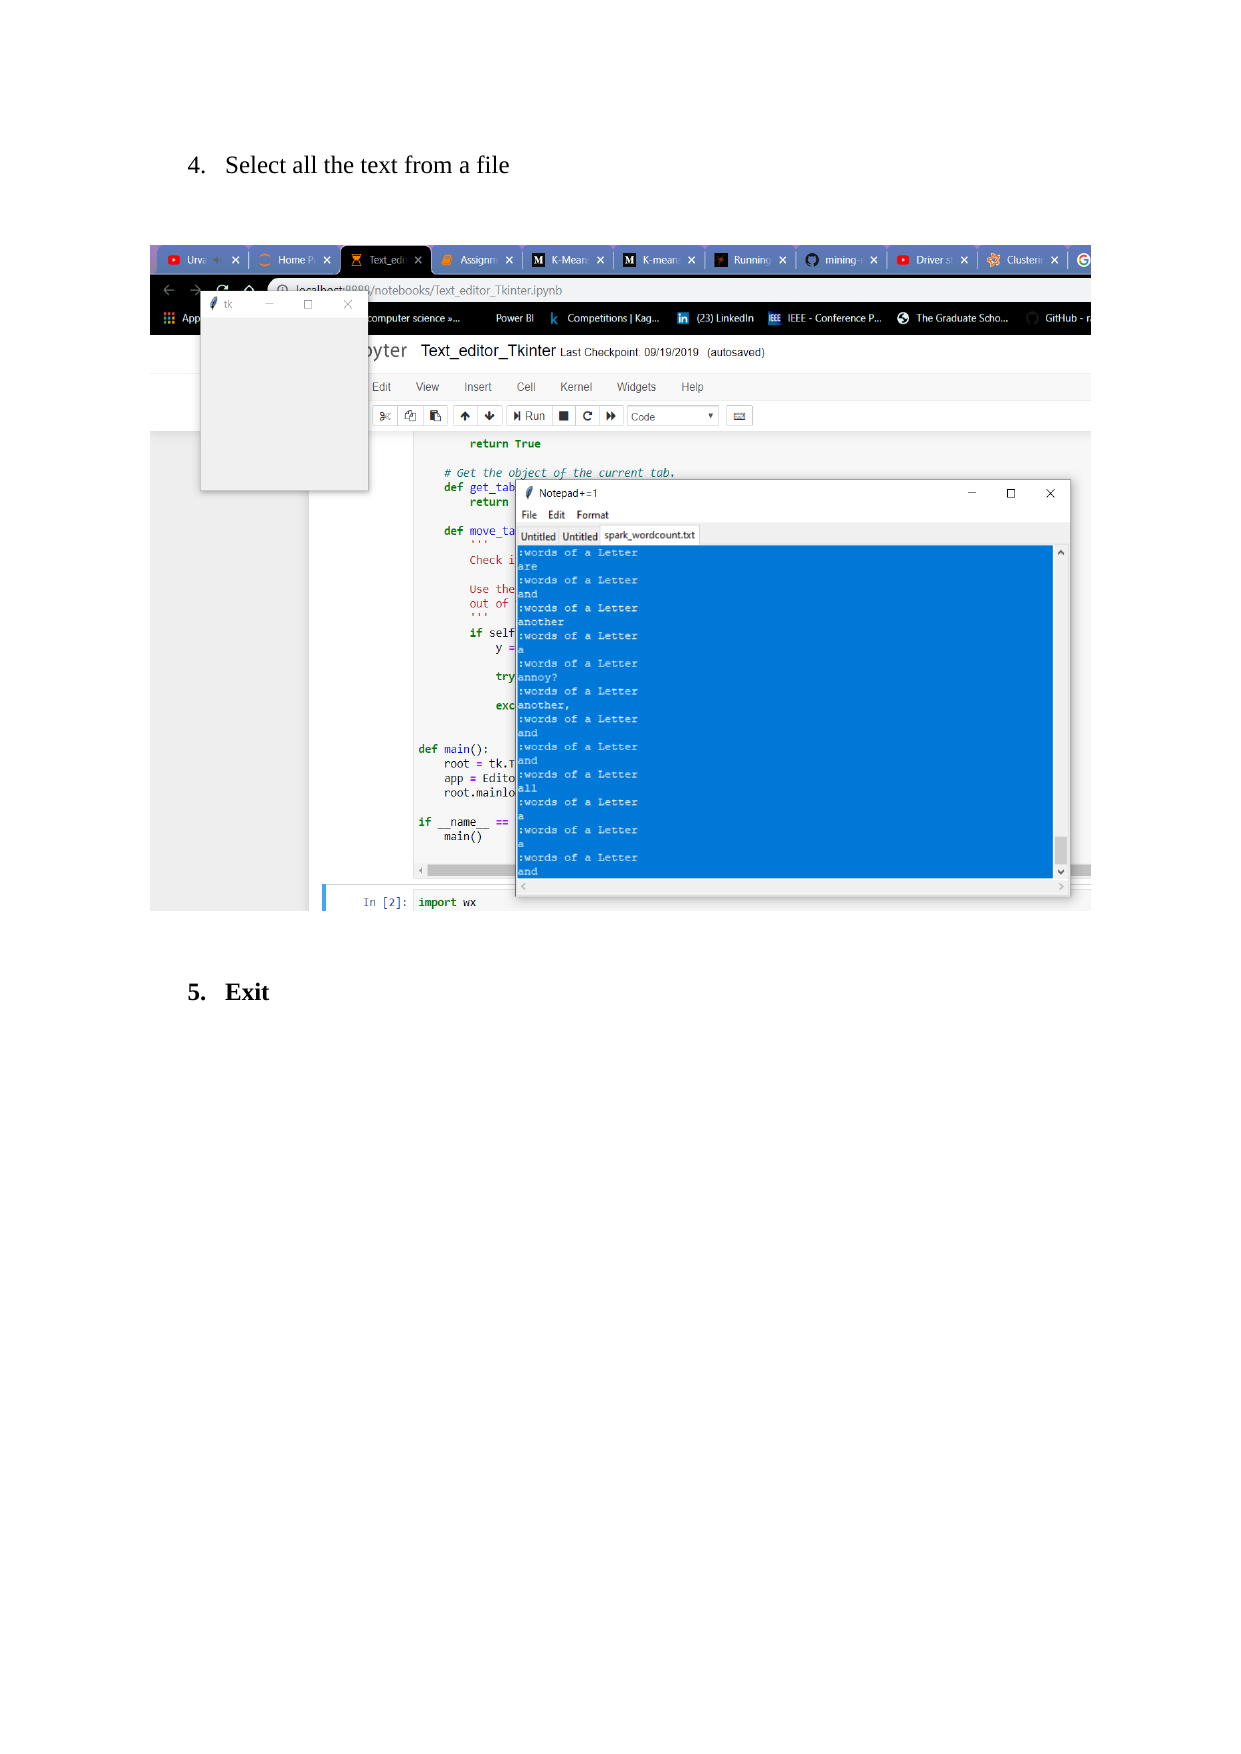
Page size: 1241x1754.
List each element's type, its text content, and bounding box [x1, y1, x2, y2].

list Select all the text from a file [187, 150, 1090, 179]
picture [150, 245, 1091, 911]
list Exit [187, 977, 1090, 1005]
